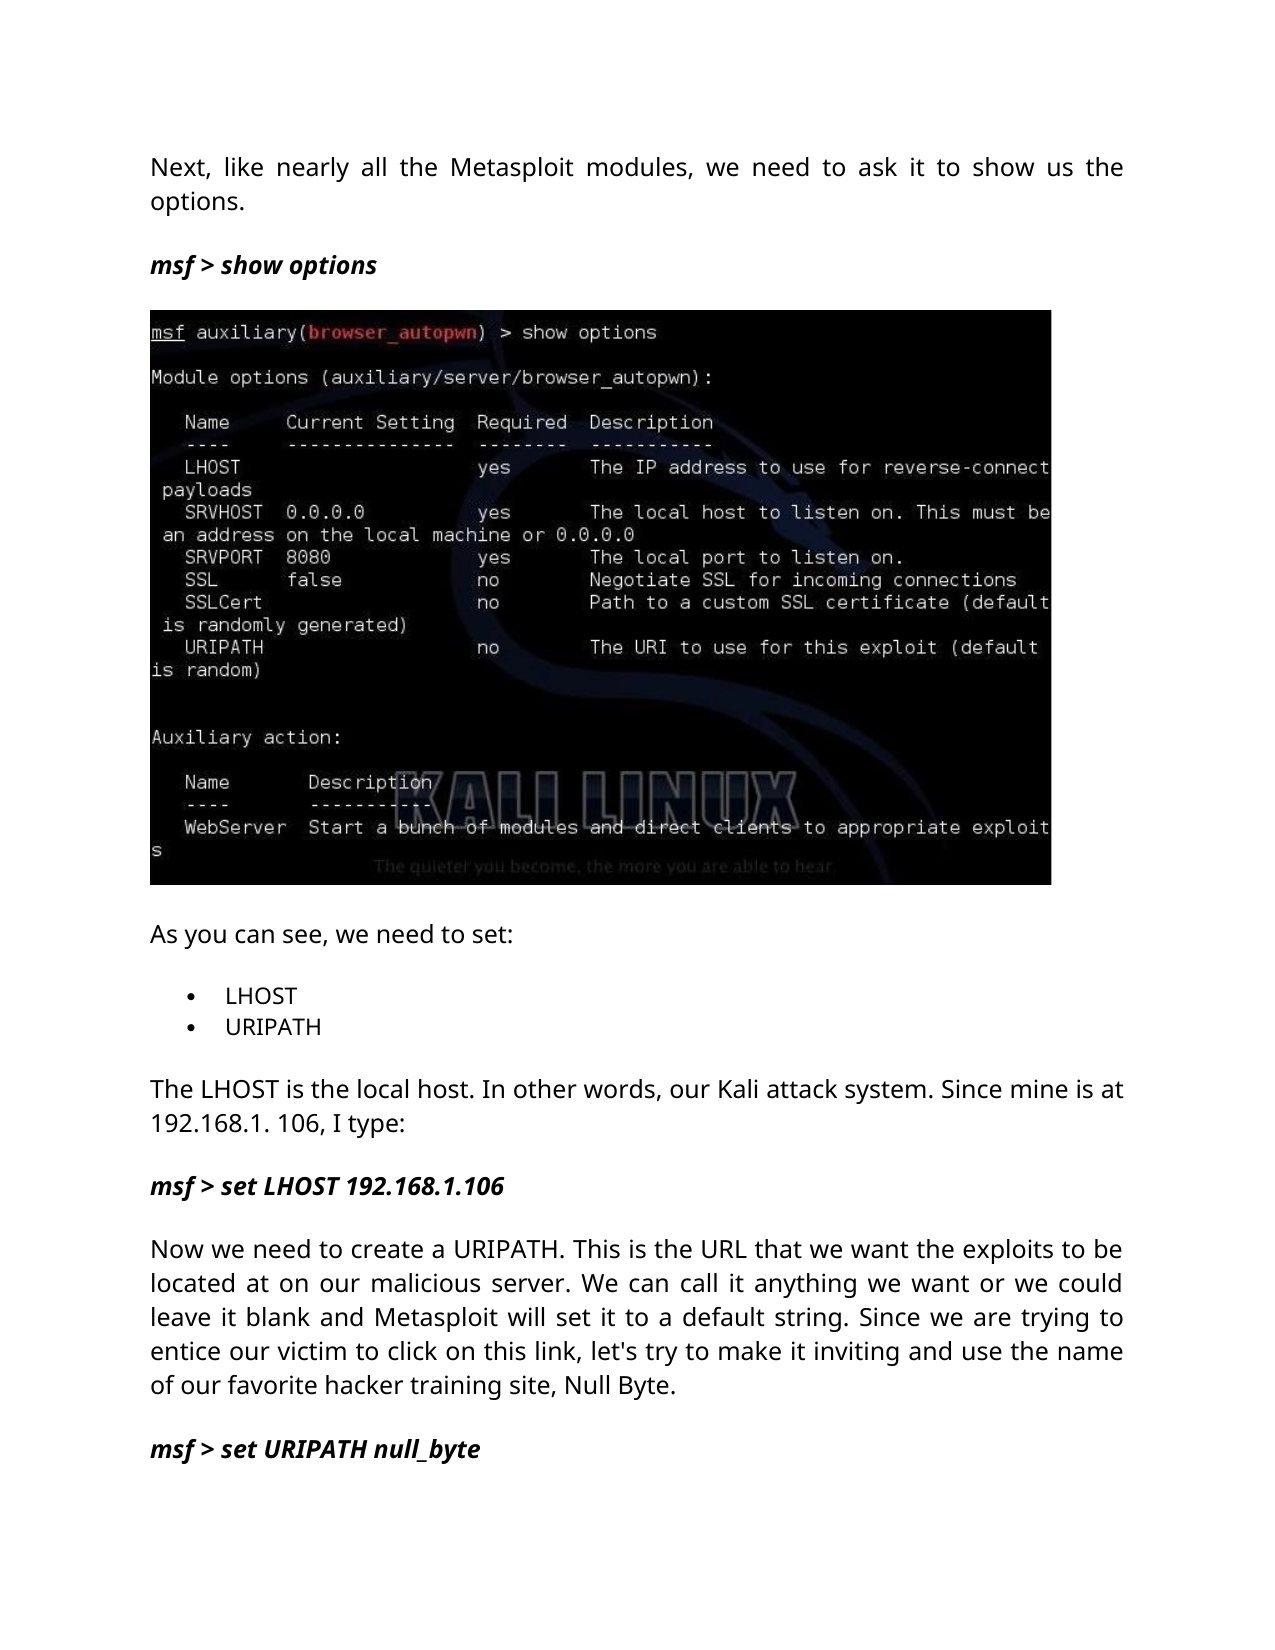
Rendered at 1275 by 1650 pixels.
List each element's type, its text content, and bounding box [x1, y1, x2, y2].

text Now we need to create a URIPATH. This is the URL that we want the exploits to be located at on our malicious server. We can call it anything we want or we could leave it blank and Metasploit will set it to a default string. Since we are trying to entice our victim to click on this link, let's try to make it inviting and use the name of our favorite hacker training site, Null Byte. [150, 1232, 1125, 1402]
text Next, like nearly all the Metasploit modules, we need to ask it to show us the options. [150, 150, 1125, 218]
text As you can see, we need to set: [150, 916, 1125, 950]
text msf > set LHOST 192.168.1.106 [150, 1168, 1125, 1203]
list URIPATH [187, 1011, 1125, 1042]
list LHOST [187, 979, 1125, 1011]
text msf > set URIPATH null_byte [150, 1431, 1125, 1465]
picture [150, 310, 1052, 885]
text The LHOST is the local host. In other words, our Kali attack system. Since mine is at 192.168.1. 106, I type: [150, 1071, 1125, 1139]
text msf > show options [150, 247, 1125, 281]
